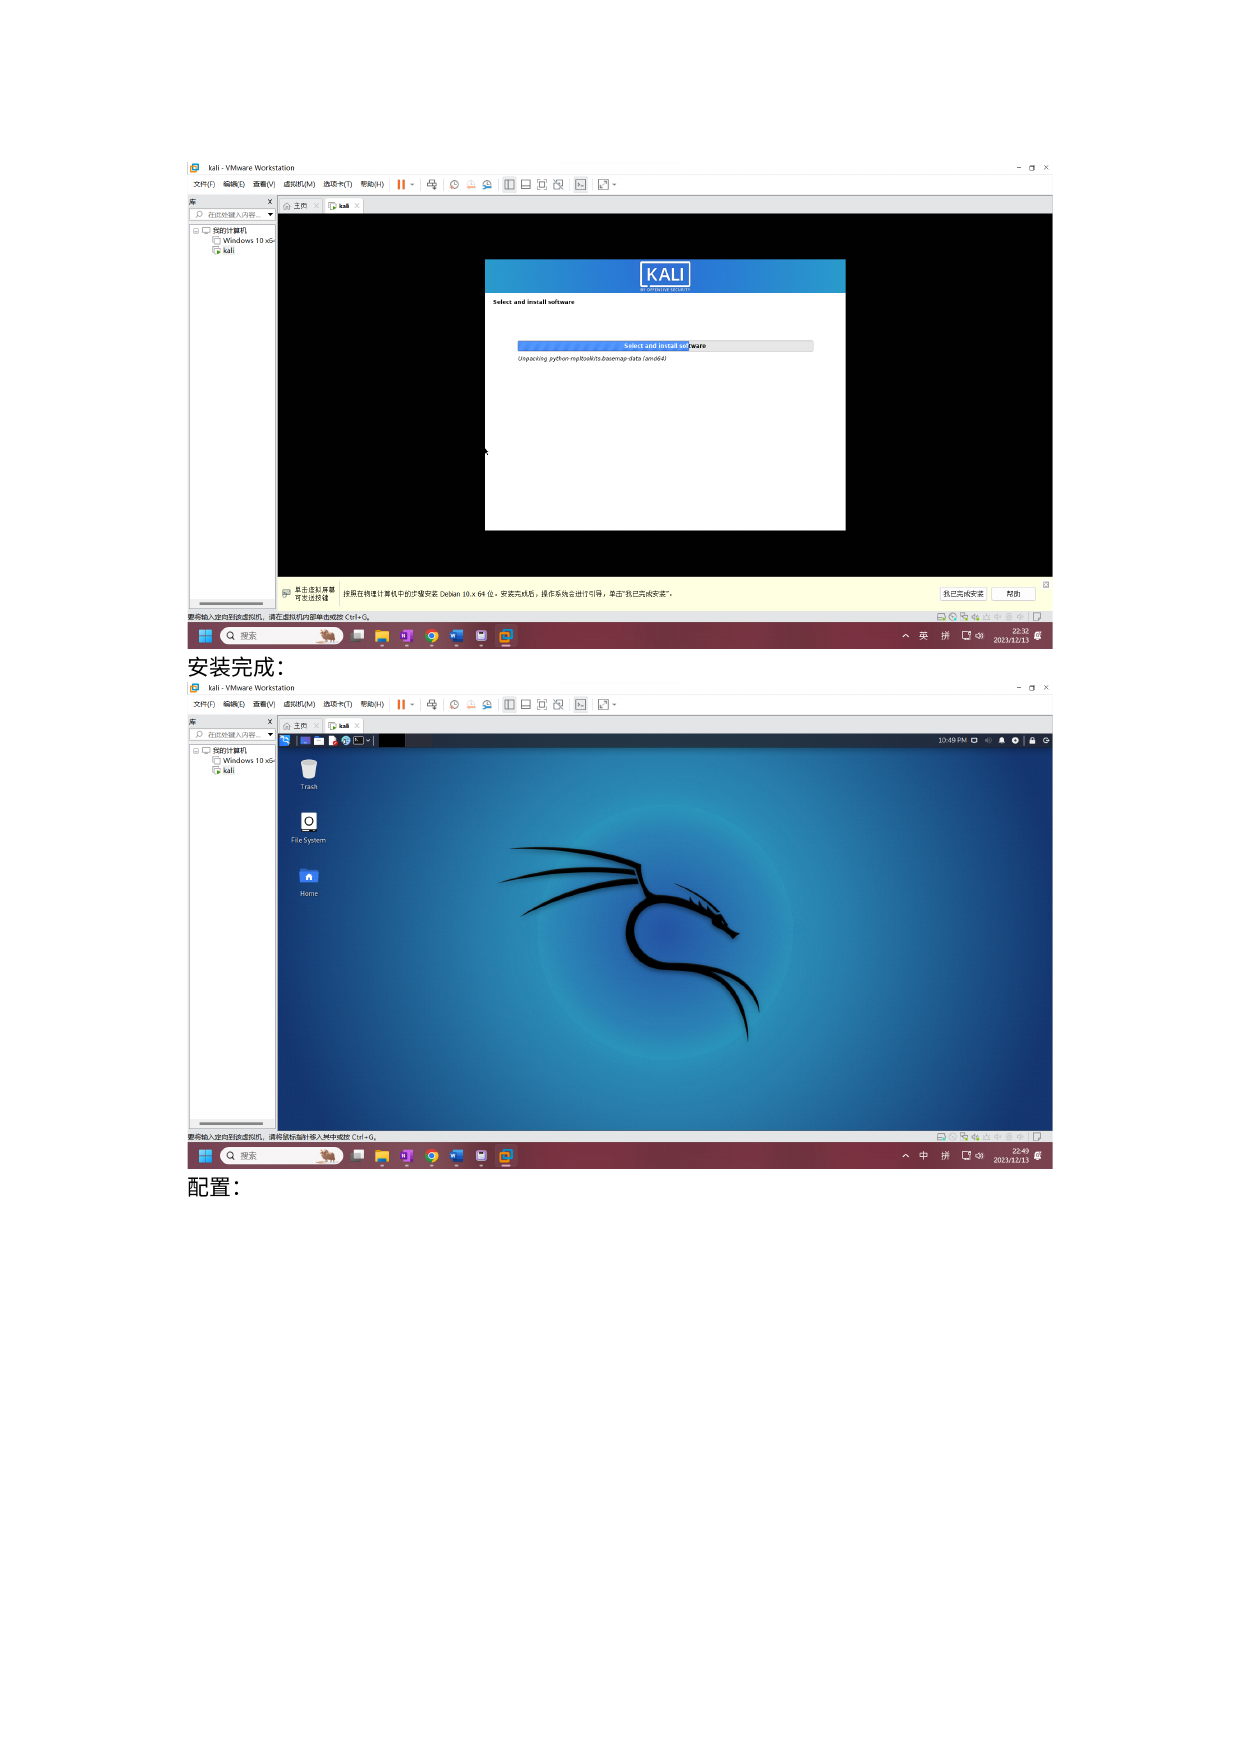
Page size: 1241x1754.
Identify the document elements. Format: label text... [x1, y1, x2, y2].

picture [187, 682, 1053, 1169]
picture [187, 162, 1053, 649]
text 配置： [187, 1169, 1053, 1202]
text 安装完成： [187, 649, 1053, 682]
